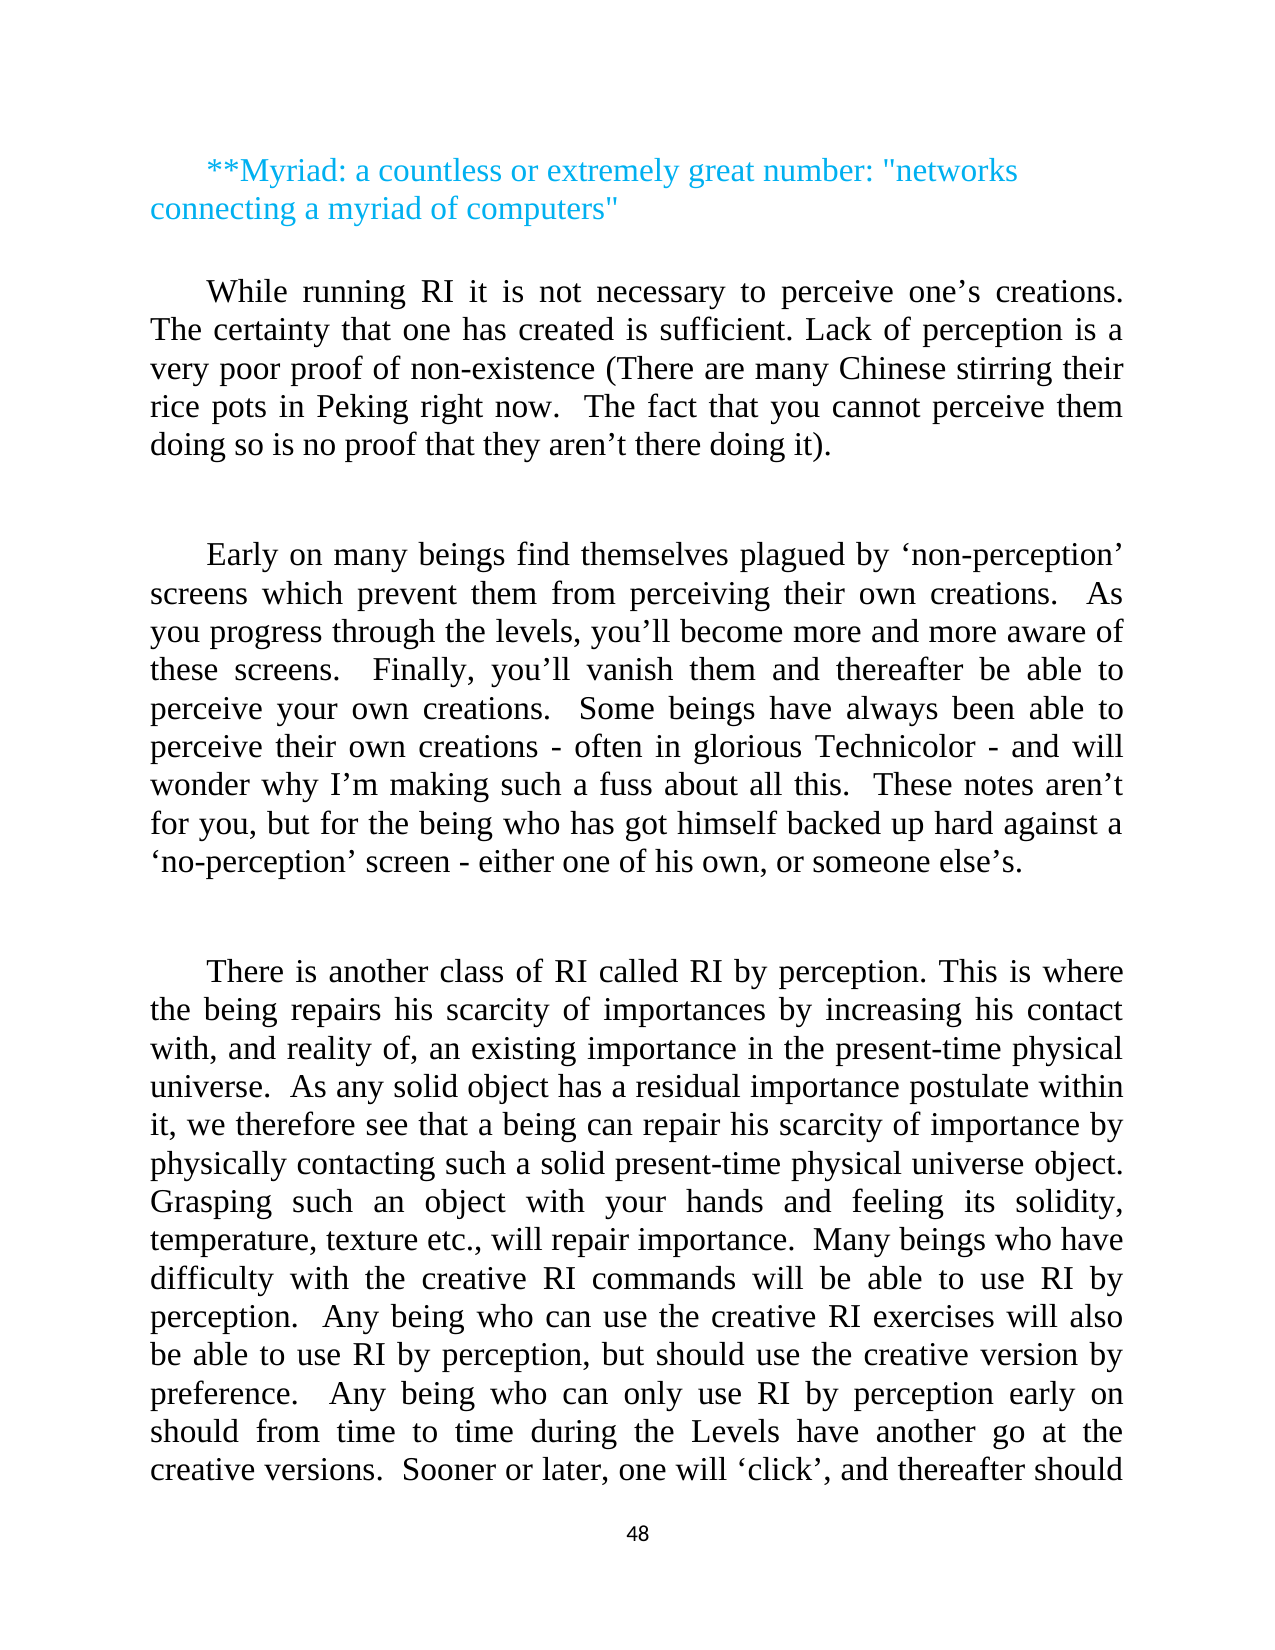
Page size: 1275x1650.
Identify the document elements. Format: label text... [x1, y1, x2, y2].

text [150, 951, 1125, 1488]
text **Myriad: a countless or extremely great number: "networks connecting a myriad of computers" [150, 150, 1125, 255]
text While running RI it is not necessary to perceive one’s creations. The certainty that one has created is sufficient. Lack of perception is a very poor proof of non-existence (There are many Chinese stirring their rice pots in Peking right now. The fact that you cannot perceive them doing so is no proof that they aren’t there doing it). [150, 271, 1125, 463]
text Early on many beings find themselves plagued by ‘non-perception’ screens which prevent them from perceiving their own creations. As you progress through the levels, you’ll become more and more aware of these screens. Finally, you’ll vanish them and thereafter be able to perceive your own creations. Some beings have always been able to perceive their own creations - often in glorious Technicolor - and will wonder why I’m making such a fuss about all this. These notes aren’t for you, but for the being who has got himself backed up hard against a ‘no-perception’ screen - either one of his own, or someone else’s. [150, 535, 1125, 880]
